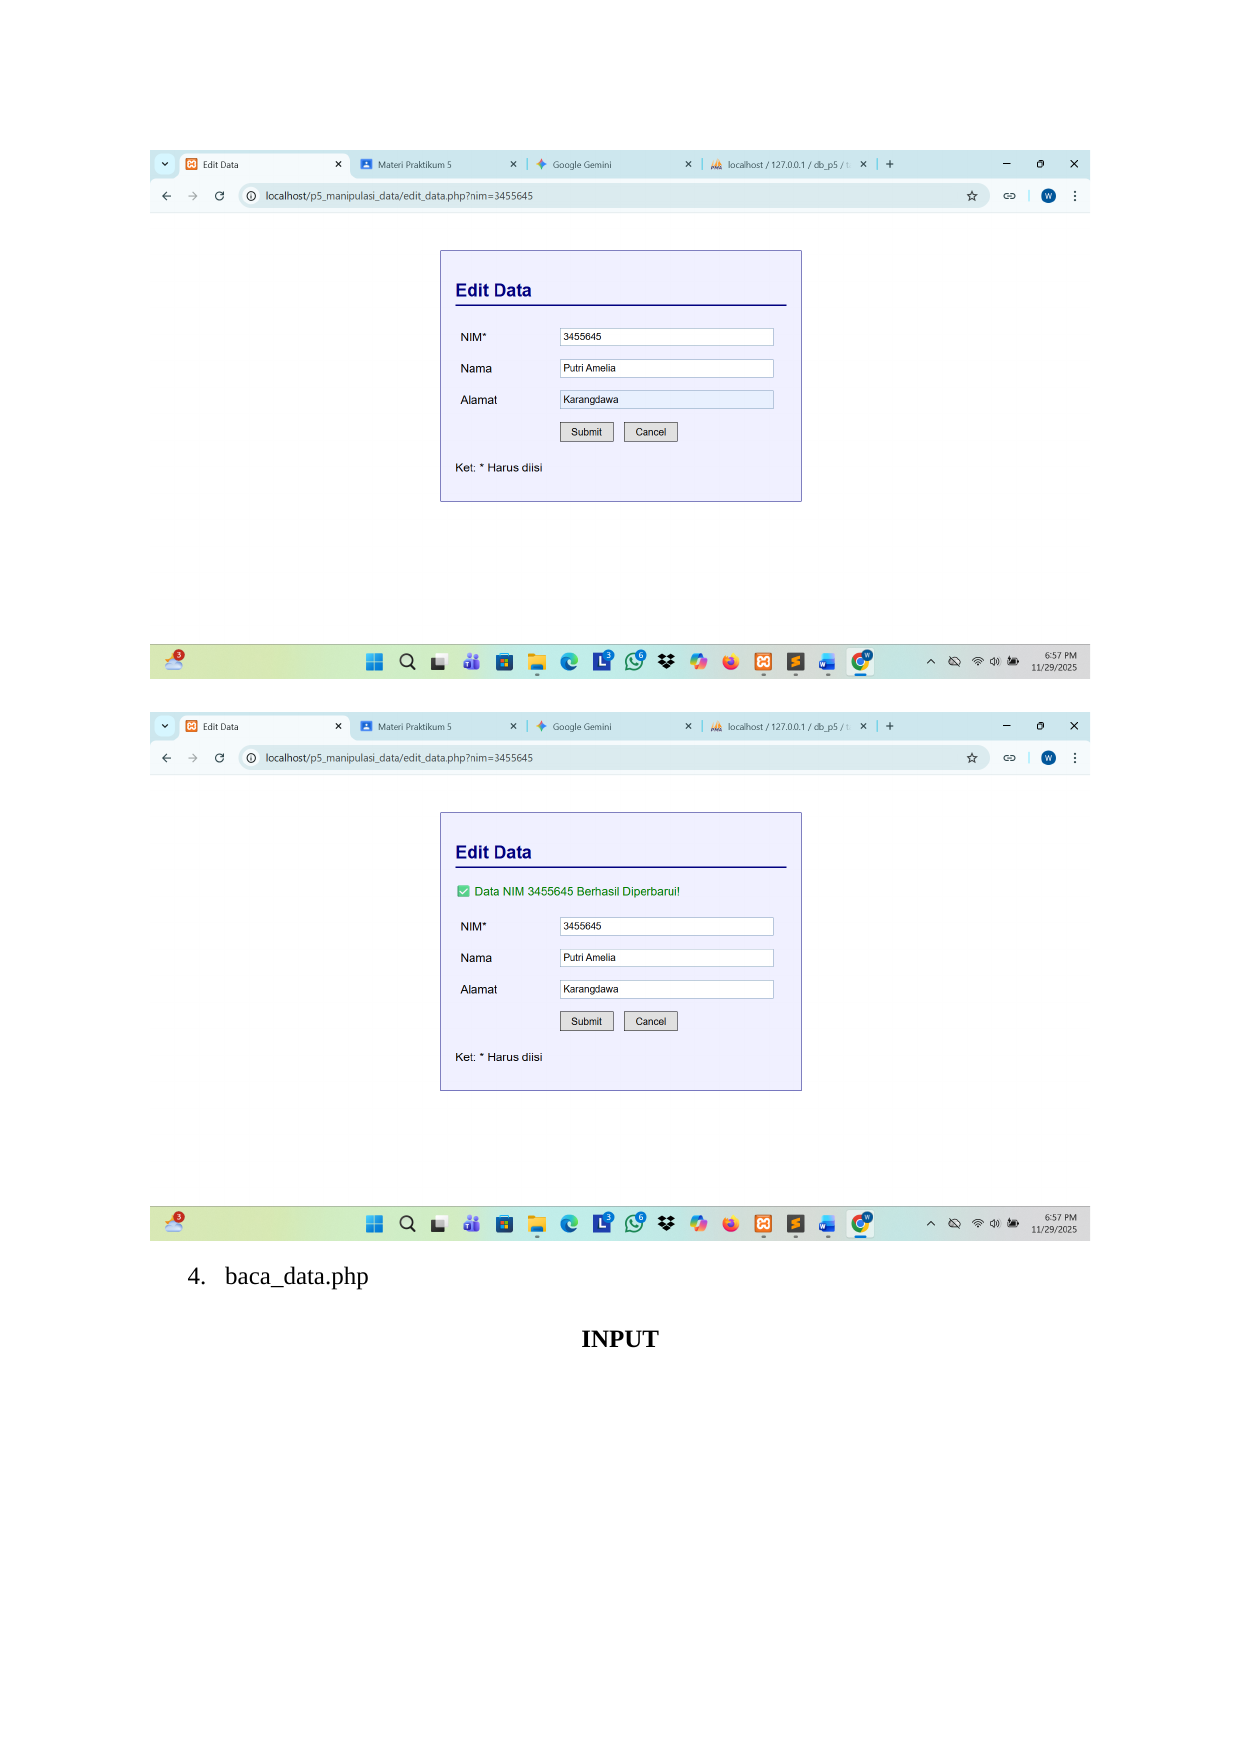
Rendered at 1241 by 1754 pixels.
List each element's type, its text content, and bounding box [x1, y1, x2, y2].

list baca_data.php [187, 1261, 1090, 1290]
picture [150, 712, 1091, 1241]
picture [150, 150, 1091, 679]
text INPUT [150, 1324, 1090, 1352]
